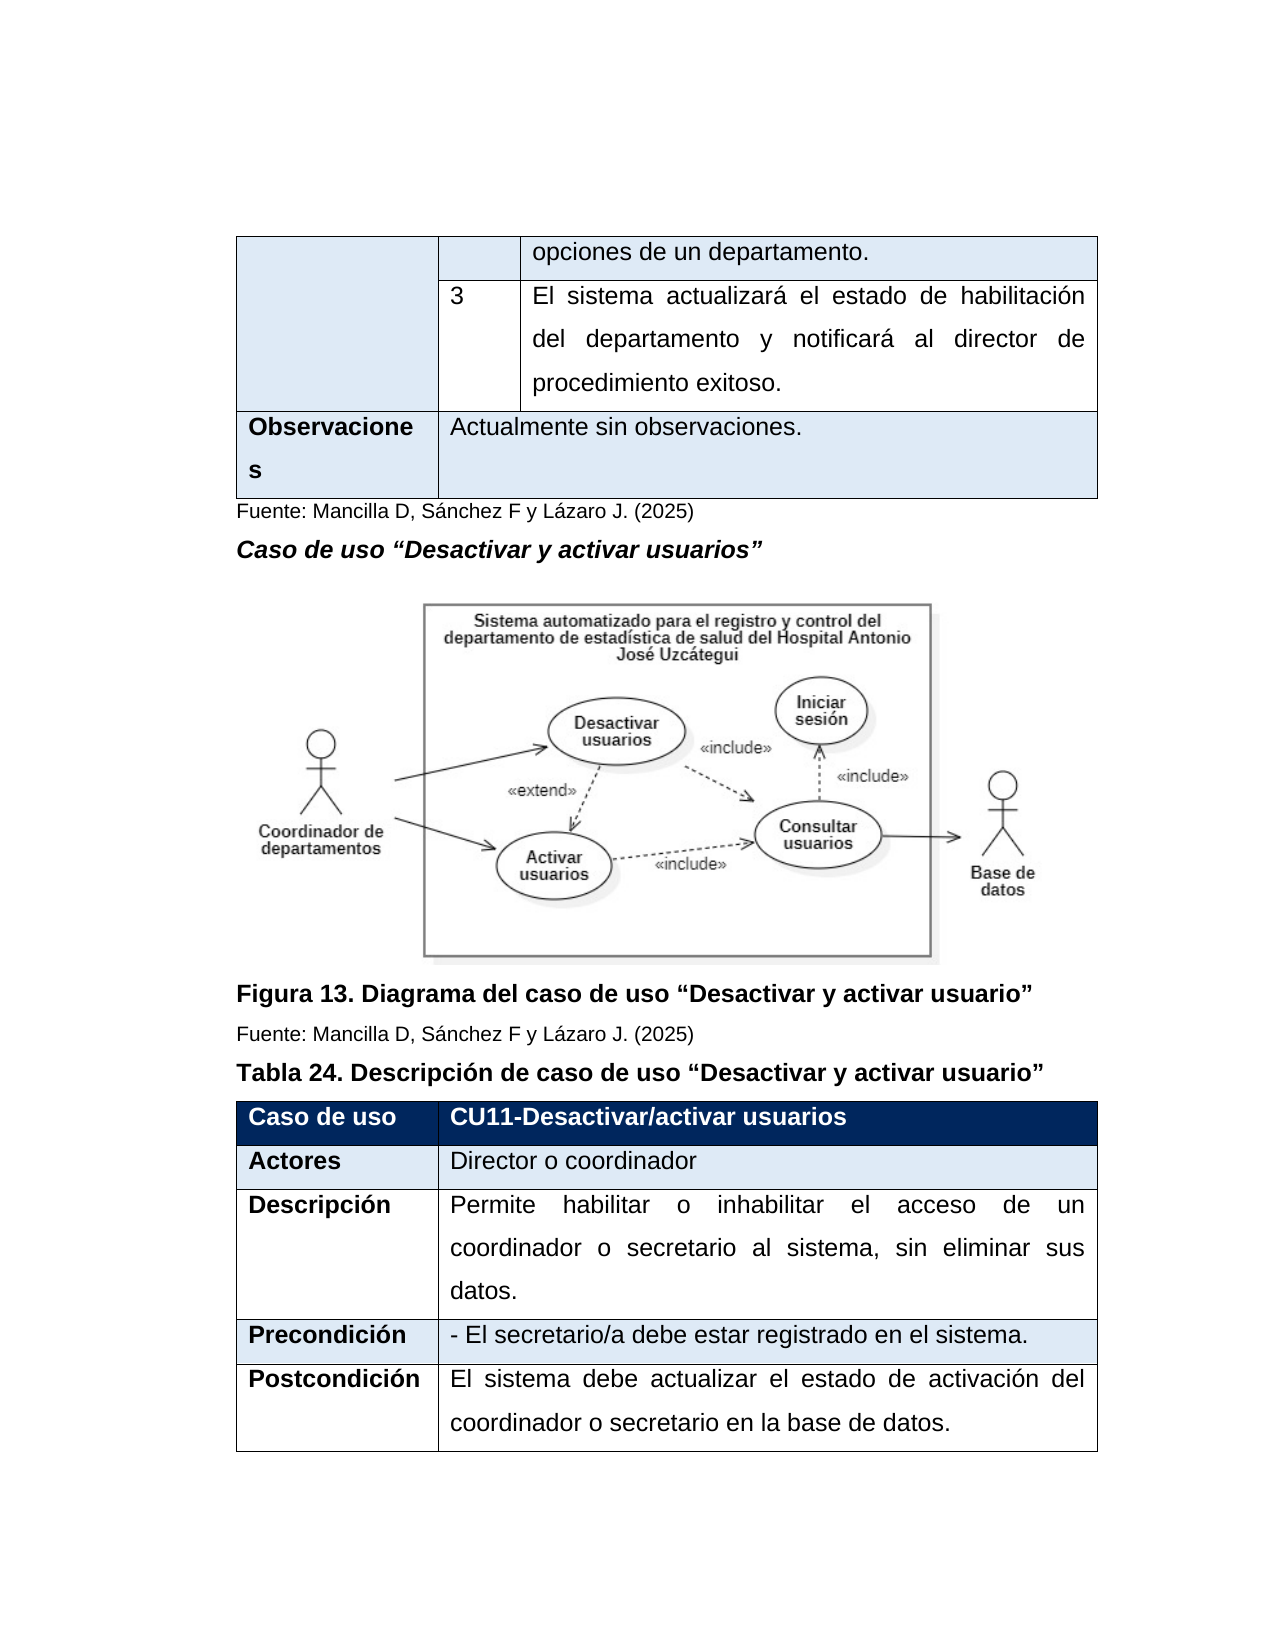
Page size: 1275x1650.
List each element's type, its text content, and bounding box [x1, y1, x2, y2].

table_cell Permite habilitar o inhabilitar el acceso de un coordinador o secretario al sistema, sin eliminar sus datos. [439, 1190, 1097, 1319]
text Tabla 24. Descripción de caso de uso “Desactivar y activar usuario” [236, 1058, 1098, 1087]
subtitle Caso de uso “Desactivar y activar usuarios” [236, 535, 1098, 563]
text Fuente: Mancilla D, Sánchez F y Lázaro J. (2025) [236, 499, 1098, 523]
table_cell Precondición [237, 1320, 438, 1363]
picture [236, 592, 1096, 965]
table_cell Postcondición [237, 1365, 438, 1451]
table_cell El sistema debe actualizar el estado de activación del coordinador o secretario en la base de datos. [439, 1365, 1097, 1451]
text Figura 13. Diagrama del caso de uso “Desactivar y activar usuario” [236, 979, 1098, 1007]
text Fuente: Mancilla D, Sánchez F y Lázaro J. (2025) [236, 1022, 1098, 1046]
table_header Caso de uso [237, 1102, 438, 1145]
table_cell 3 [439, 281, 520, 411]
table_header CU11-Desactivar/activar usuarios [439, 1102, 1097, 1145]
table_cell 2 [439, 237, 520, 280]
table_cell - El secretario/a debe estar registrado en el sistema. [439, 1320, 1097, 1363]
table_cell Actualmente sin observaciones. [439, 412, 1097, 498]
table_cell Actores [237, 1146, 438, 1189]
table_cell Observaciones [237, 412, 438, 498]
table_cell Descripción [237, 1190, 438, 1319]
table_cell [521, 237, 1097, 280]
table_cell Director o coordinador [439, 1146, 1097, 1189]
table_cell El sistema actualizará el estado de habilitación del departamento y notificará al director de procedimiento exitoso. [521, 281, 1097, 411]
